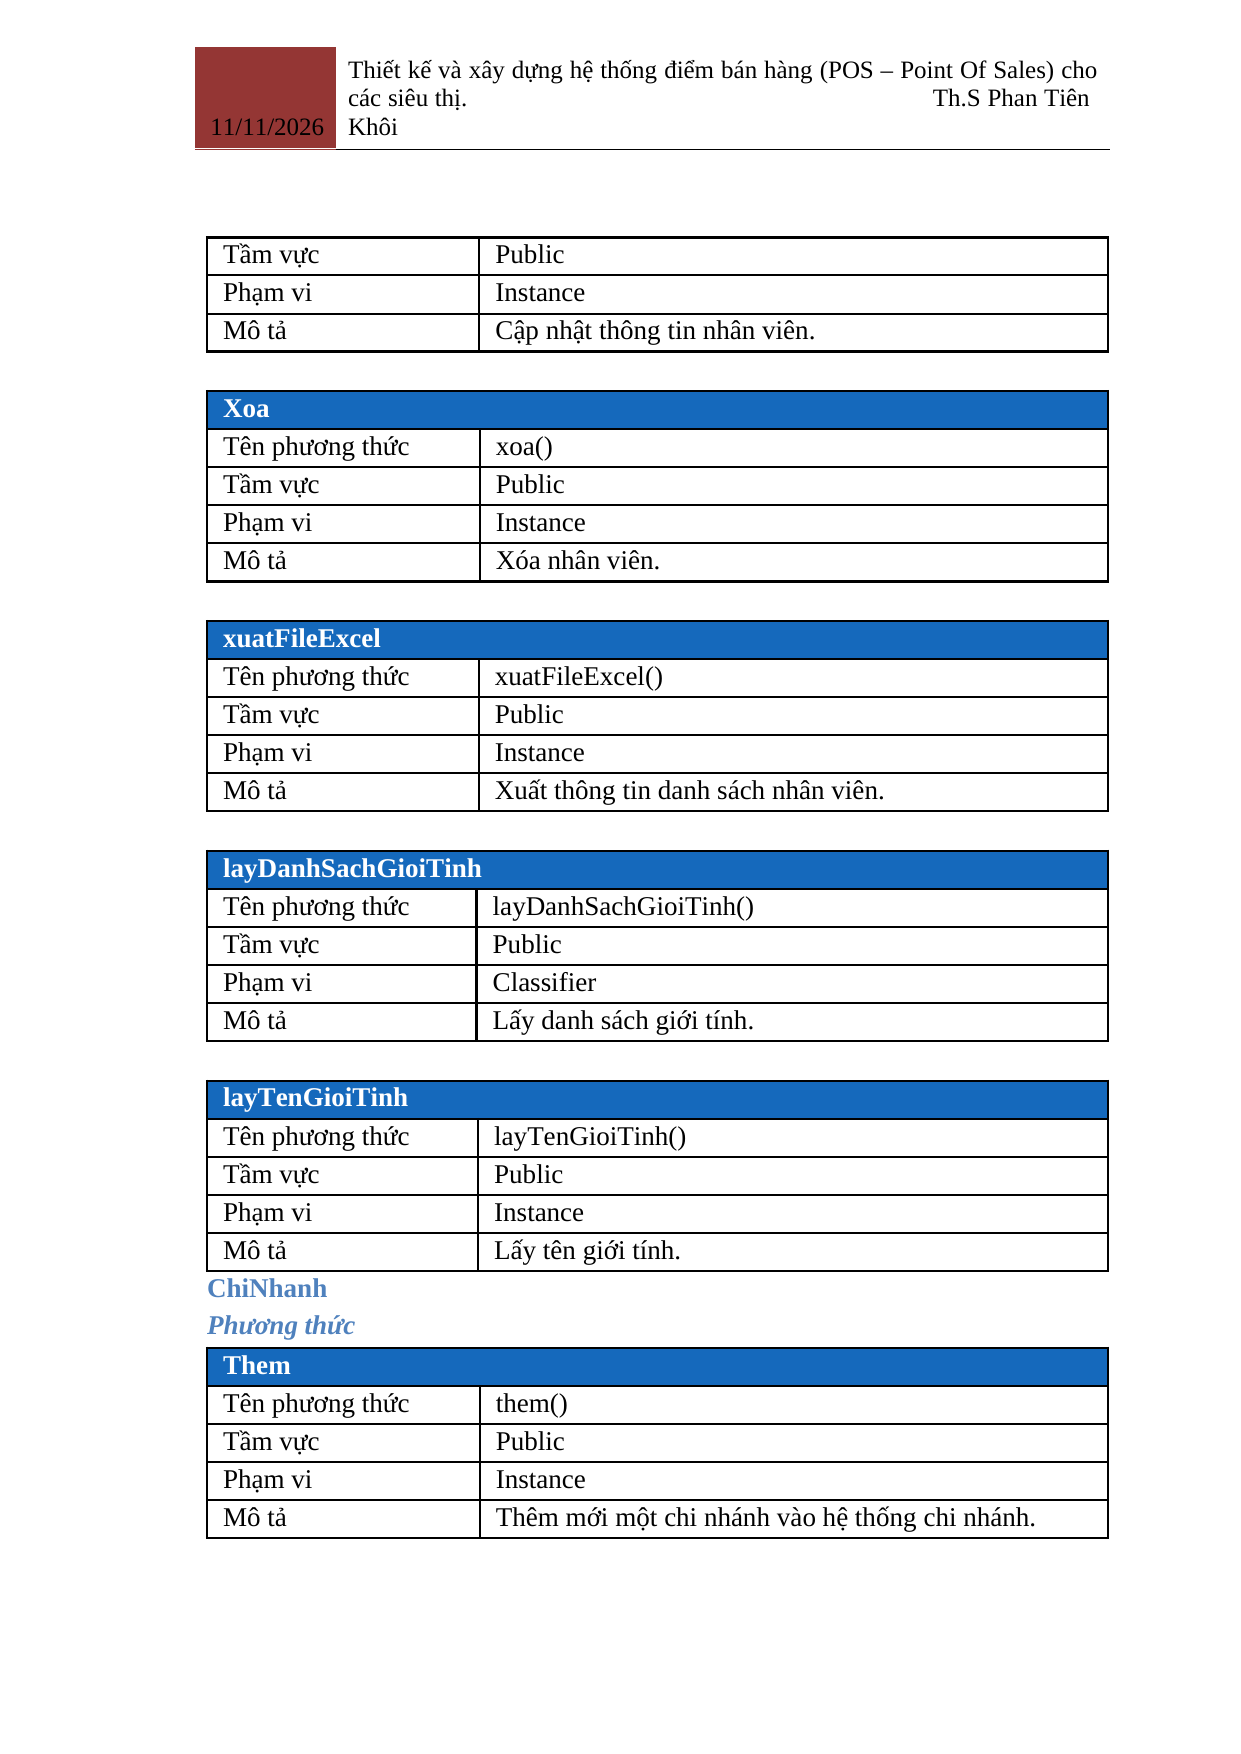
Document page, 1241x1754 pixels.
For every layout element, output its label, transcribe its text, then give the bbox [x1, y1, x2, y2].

table_cell Public [481, 1425, 1107, 1461]
table_header xuatFileExcel [208, 622, 1107, 658]
table_cell Tên phương thức [208, 1387, 479, 1423]
table_cell Instance [480, 276, 1107, 312]
table_cell Tầm vực [208, 698, 478, 734]
subtitle ChiNhanh [207, 1272, 1122, 1303]
table_cell Tên phương thức [208, 660, 478, 696]
table_cell Mô tả [208, 1234, 477, 1270]
table_cell Instance [480, 736, 1107, 772]
table_cell Public [479, 1158, 1107, 1194]
table_cell Classifier [478, 966, 1107, 1002]
table_cell Public [481, 468, 1107, 504]
table_cell Phạm vi [208, 1196, 477, 1232]
table_cell Phạm vi [208, 276, 478, 312]
table_cell Xóa nhân viên. [481, 544, 1107, 580]
table_cell Mô tả [208, 1004, 475, 1040]
table_cell Tầm vực [208, 239, 478, 274]
table_cell Cập nhật thông tin nhân viên. [480, 315, 1107, 350]
table_cell Mô tả [208, 1501, 479, 1537]
table_cell Tầm vực [208, 1425, 479, 1461]
table_cell layDanhSachGioiTinh() [478, 890, 1107, 926]
table_cell Lấy danh sách giới tính. [478, 1004, 1107, 1040]
table_cell Mô tả [208, 774, 478, 810]
subtitle Phương thức [207, 1309, 1122, 1341]
table_cell Tên phương thức [208, 890, 475, 926]
table_cell Phạm vi [208, 1463, 479, 1499]
table_header layTenGioiTinh [208, 1082, 1107, 1118]
table_cell Public [478, 928, 1107, 964]
table_cell xoa() [481, 430, 1107, 466]
table_cell Tên phương thức [208, 430, 479, 466]
table_cell Instance [481, 506, 1107, 542]
table_cell Mô tả [208, 315, 478, 350]
table_header Xoa [208, 392, 1107, 428]
table_cell xuatFileExcel() [480, 660, 1107, 696]
table_cell Public [480, 239, 1107, 274]
table_cell Phạm vi [208, 736, 478, 772]
table_cell Instance [479, 1196, 1107, 1232]
table_cell layTenGioiTinh() [479, 1120, 1107, 1156]
table_cell Instance [481, 1463, 1107, 1499]
table_cell Lấy tên giới tính. [479, 1234, 1107, 1270]
table_cell Tên phương thức [208, 1120, 477, 1156]
table_cell them() [481, 1387, 1107, 1423]
table_cell Phạm vi [208, 506, 479, 542]
table_cell Mô tả [208, 544, 479, 580]
table_cell Tầm vực [208, 1158, 477, 1194]
table_cell Phạm vi [208, 966, 475, 1002]
table_cell Tầm vực [208, 468, 479, 504]
table_cell Thêm mới một chi nhánh vào hệ thống chi nhánh. [481, 1501, 1107, 1537]
table_header layDanhSachGioiTinh [208, 852, 1107, 888]
table_cell Public [480, 698, 1107, 734]
table_cell Tầm vực [208, 928, 475, 964]
table_cell Xuất thông tin danh sách nhân viên. [480, 774, 1107, 810]
table_header Them [208, 1349, 1107, 1385]
